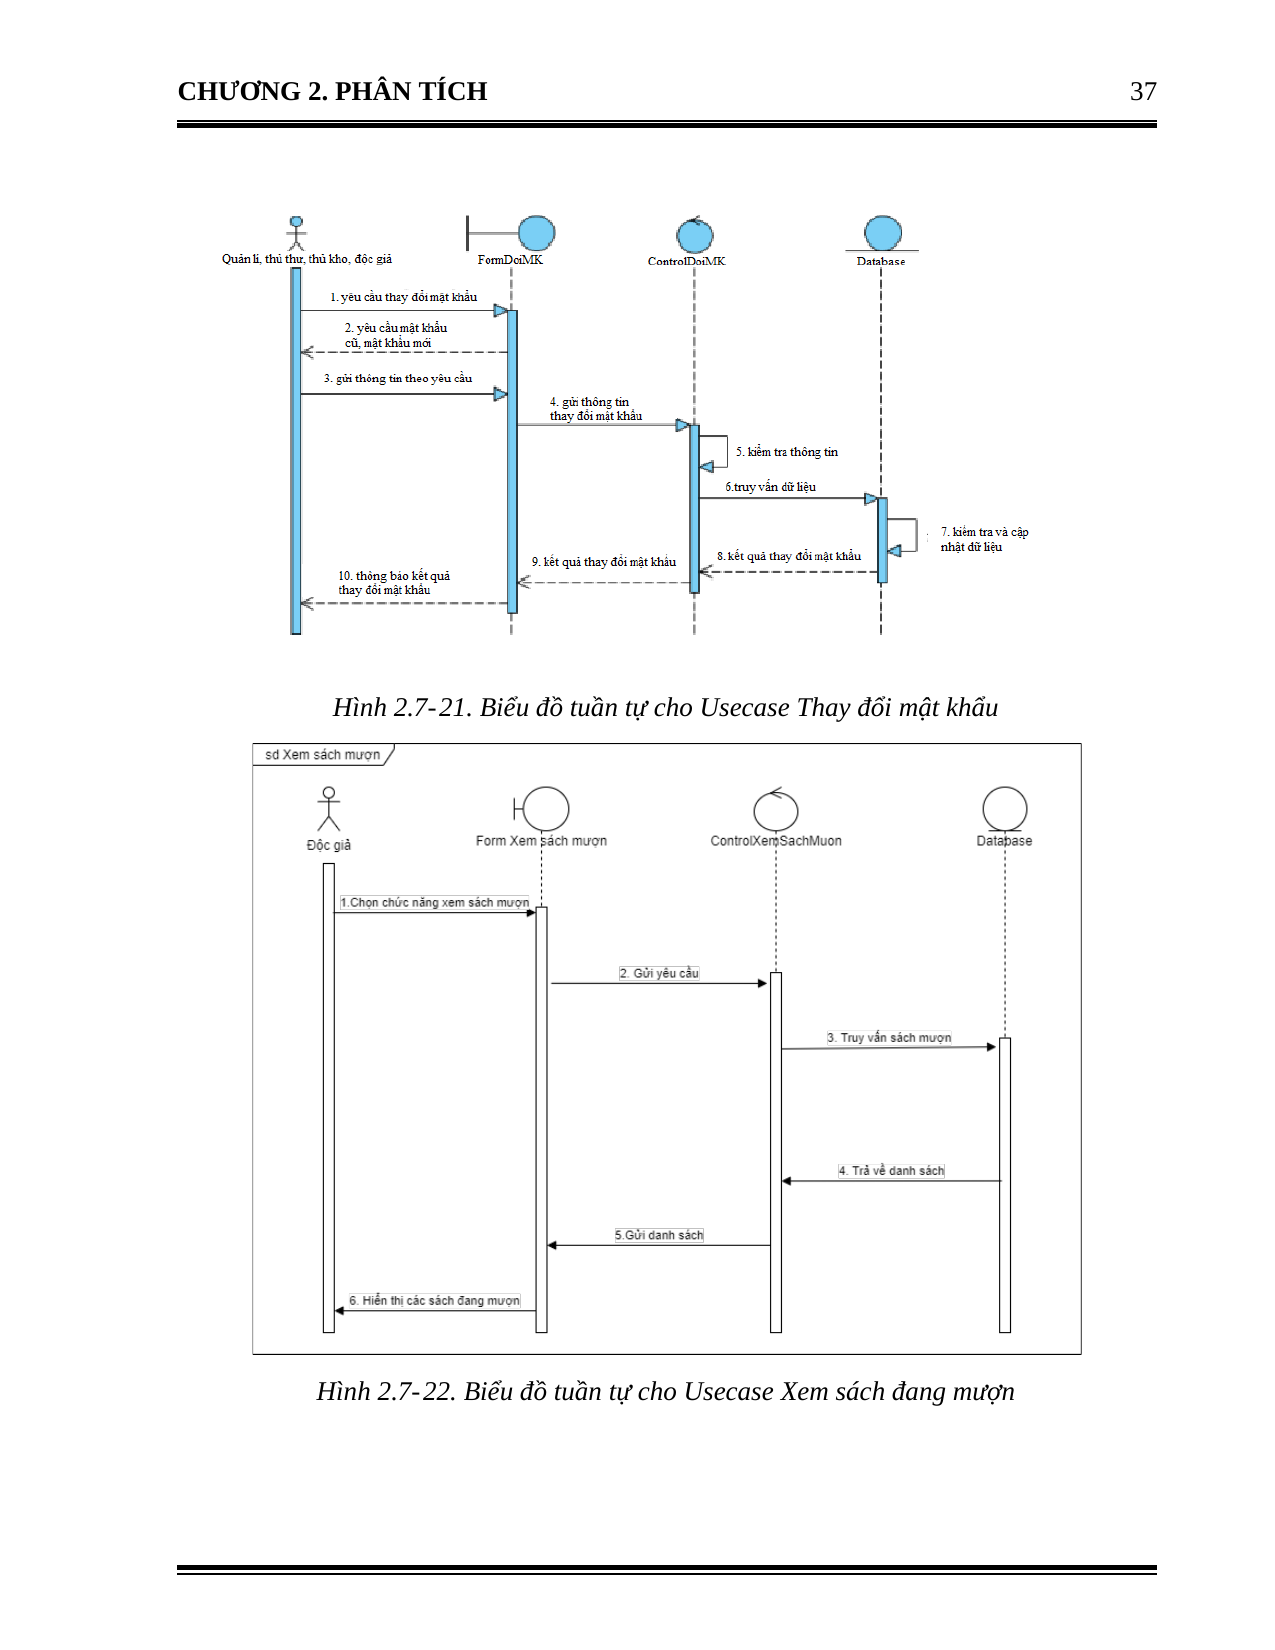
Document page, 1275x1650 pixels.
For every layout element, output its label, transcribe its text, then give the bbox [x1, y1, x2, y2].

picture [192, 177, 1143, 671]
picture [252, 743, 1082, 1355]
